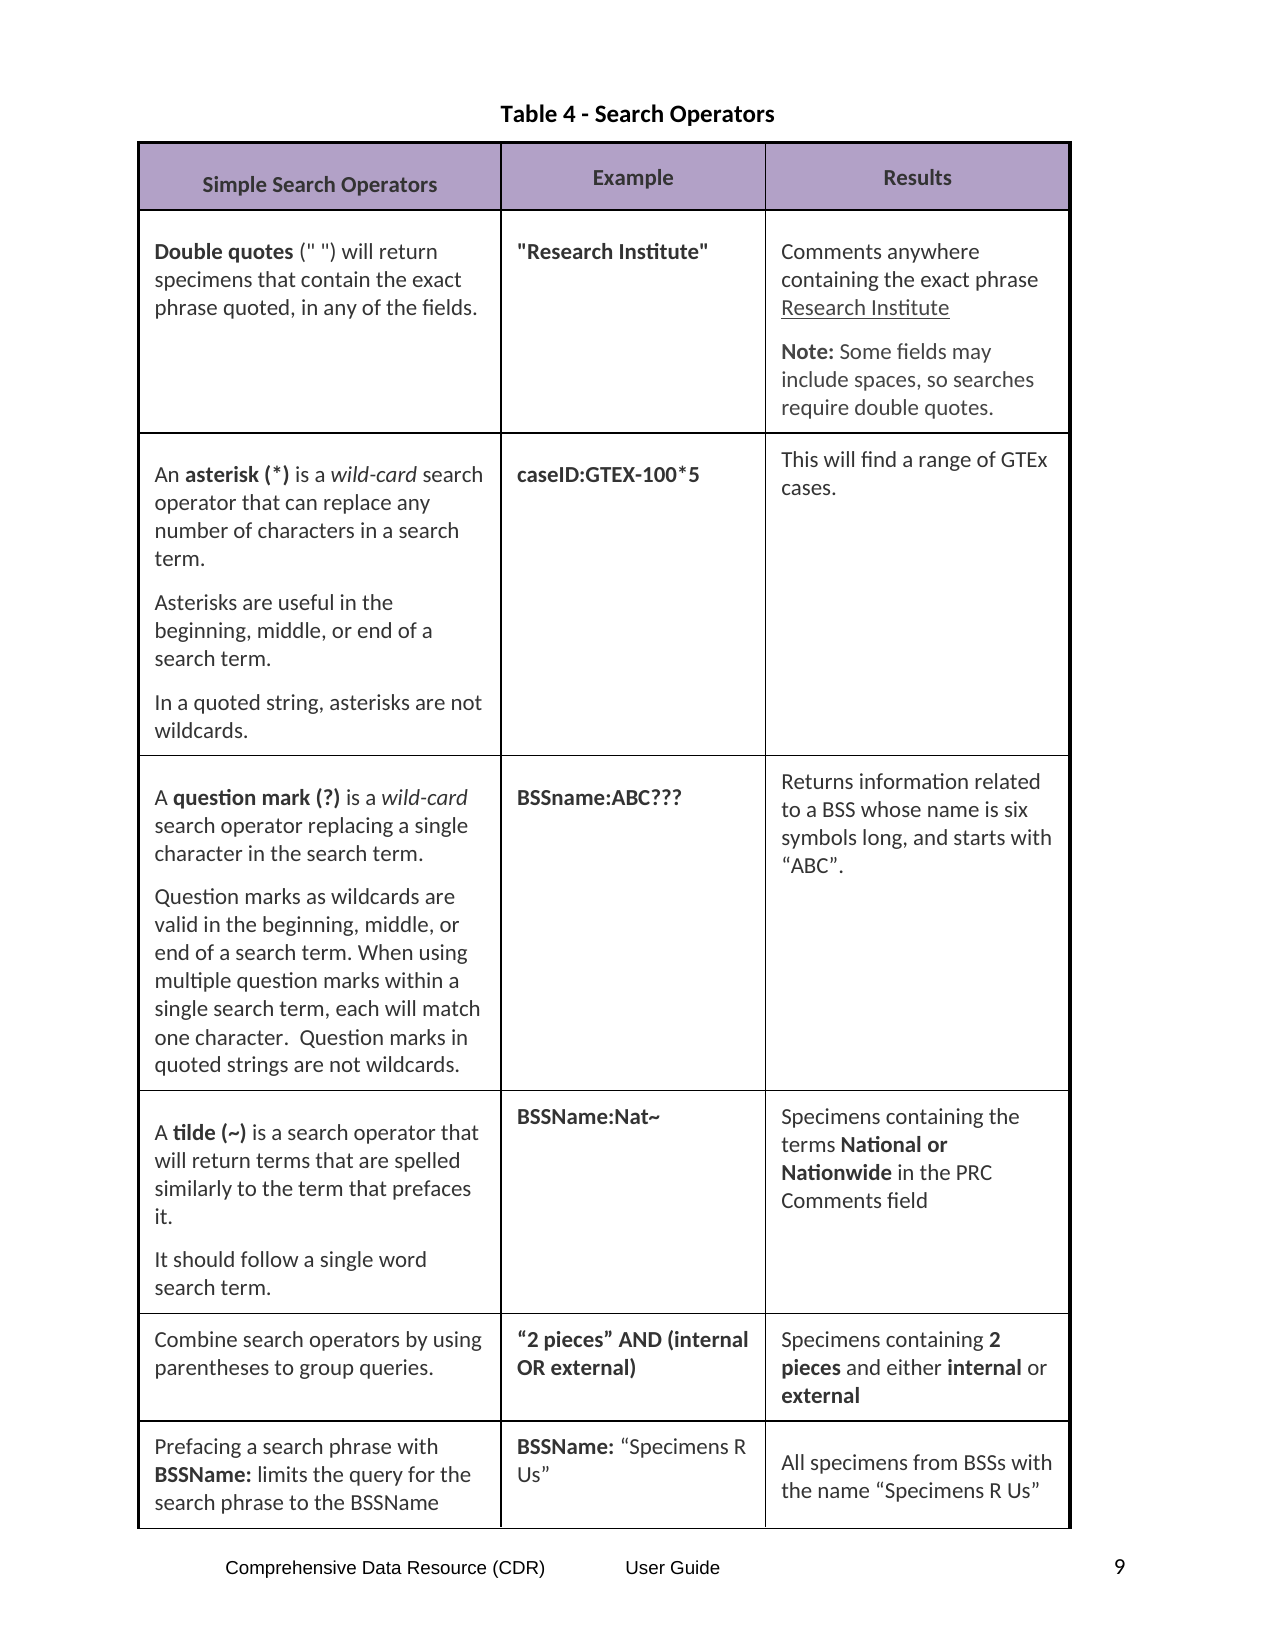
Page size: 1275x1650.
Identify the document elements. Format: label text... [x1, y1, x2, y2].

table_header Simple Search Operators [140, 144, 500, 209]
table_cell "Research Institute" [502, 211, 765, 432]
table_cell BSSname:ABC??? [502, 756, 765, 1089]
text Table 4 - Search Operators [150, 98, 1125, 128]
table_cell BSSName: “Specimens R Us” [502, 1422, 765, 1527]
table_cell A question mark (?) is a wild-card search operator replacing a single character in the search term. Question marks as wildcards are valid in the beginning, middle, or end of a search term. When using multiple question marks within a single search term, each will match one character. Question marks in quoted strings are not wildcards. [140, 756, 500, 1089]
table_cell “2 pieces” AND (internal OR external) [502, 1314, 765, 1420]
table_cell Combine search operators by using parentheses to group queries. [140, 1314, 500, 1420]
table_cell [766, 1422, 1068, 1527]
table_cell Specimens containing 2 pieces and either internal or external [766, 1314, 1068, 1420]
table_cell A tilde (~) is a search operator that will return terms that are spelled similarly to the term that prefaces it. It should follow a single word search term. [140, 1091, 500, 1312]
table_cell An asterisk (*) is a wild-card search operator that can replace any number of characters in a search term. Asterisks are useful in the beginning, middle, or end of a search term. In a quoted string, asterisks are not wildcards. [140, 434, 500, 755]
table_cell Returns information related to a BSS whose name is six symbols long, and starts with “ABC”. [766, 756, 1068, 1089]
table_cell Double quotes (" ") will return specimens that contain the exact phrase quoted, in any of the fields. [140, 211, 500, 432]
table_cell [140, 1422, 500, 1527]
table_header Results [766, 144, 1068, 209]
table_cell Specimens containing the terms National or Nationwide in the PRC Comments field [766, 1091, 1068, 1312]
table_cell Comments anywhere containing the exact phrase Research Institute Note: Some fields may include spaces, so searches require double quotes. [766, 211, 1068, 432]
table_header Example [502, 144, 765, 209]
table_cell caseID:GTEX-100*5 [502, 434, 765, 755]
table_cell This will find a range of GTEx cases. [766, 434, 1068, 755]
table_cell BSSName:Nat~ [502, 1091, 765, 1312]
